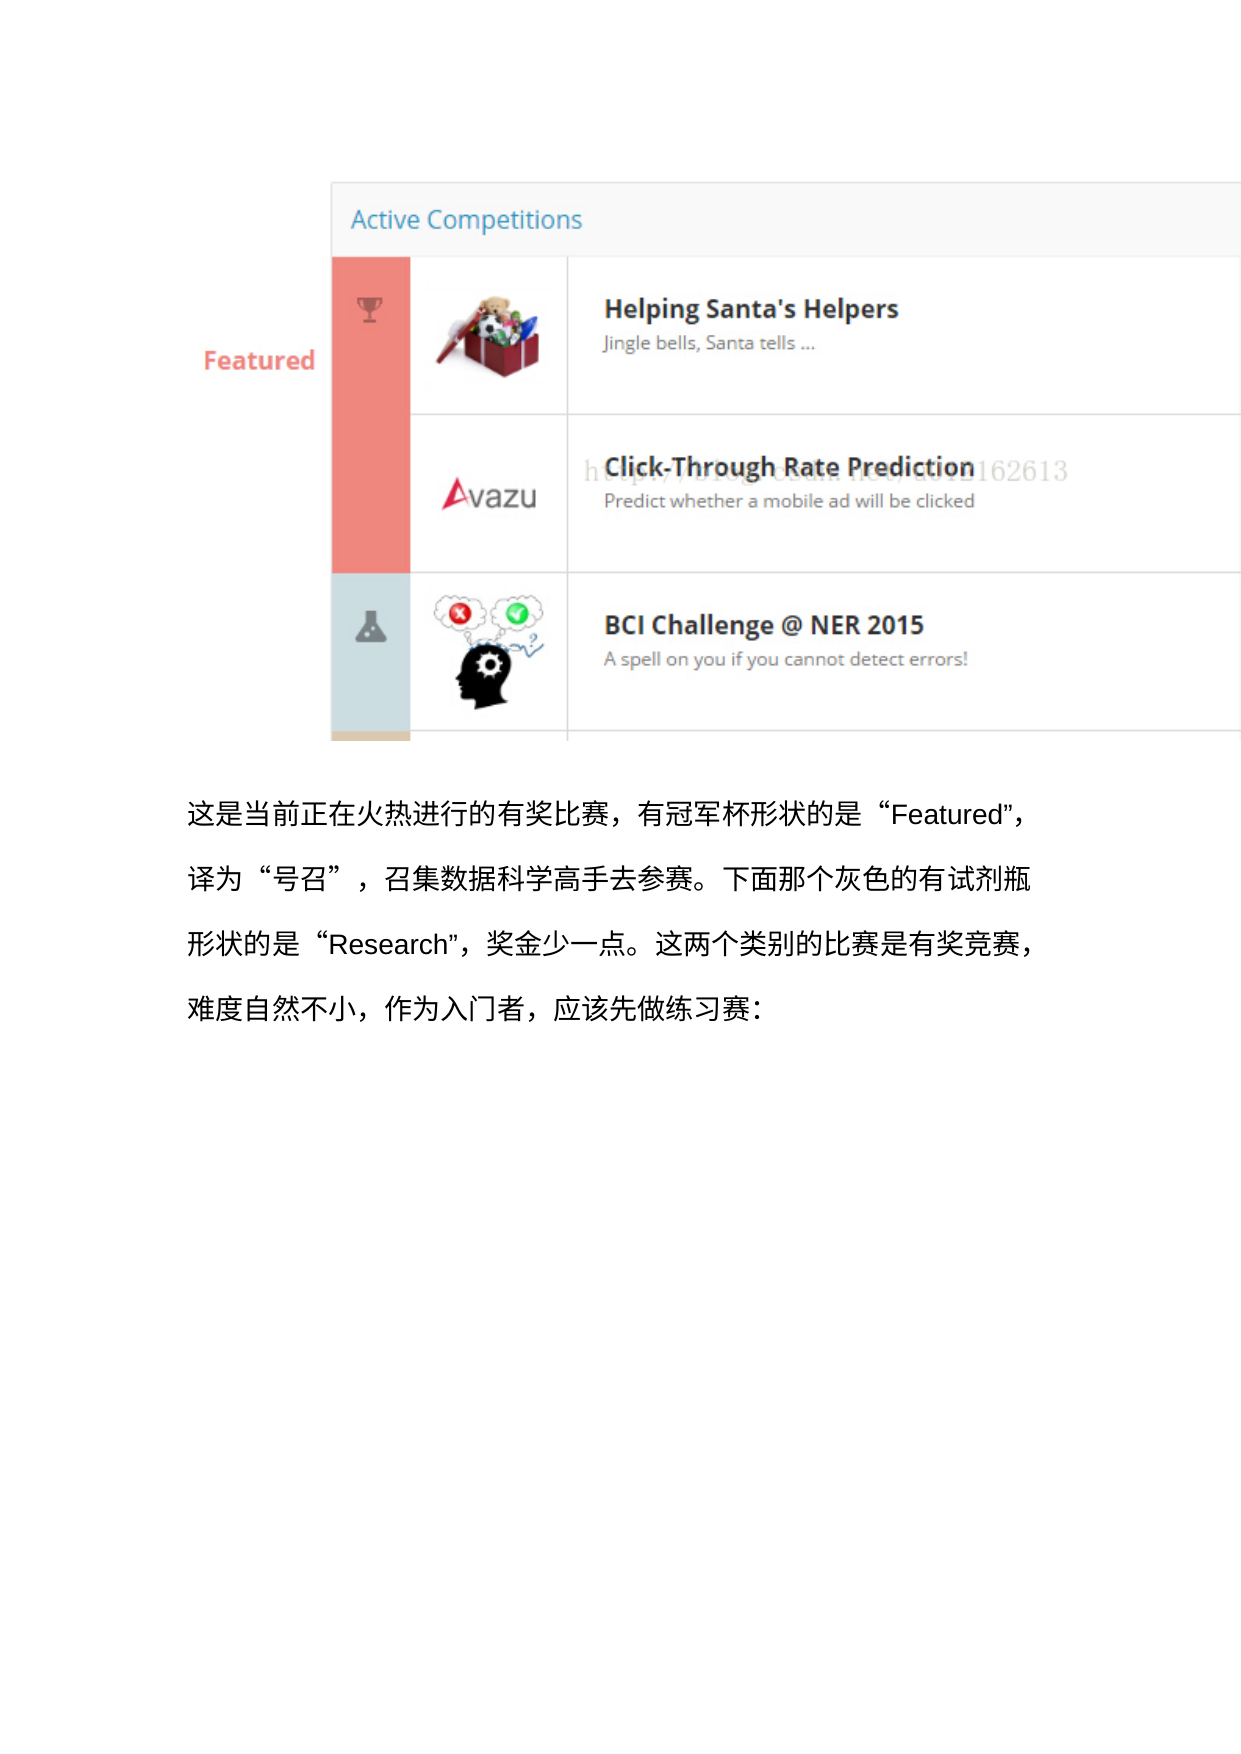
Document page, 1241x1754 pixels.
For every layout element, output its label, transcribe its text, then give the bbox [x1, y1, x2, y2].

picture [187, 168, 1241, 741]
text 这是当前正在火热进行的有奖比赛，有冠军杯形状的是“Featured”，译为“号召”，召集数据科学高手去参赛。下面那个灰色的有试剂瓶形状的是“Research”，奖金少一点。这两个类别的比赛是有奖竞赛，难度自然不小，作为入门者，应该先做练习赛： [187, 779, 1053, 1039]
